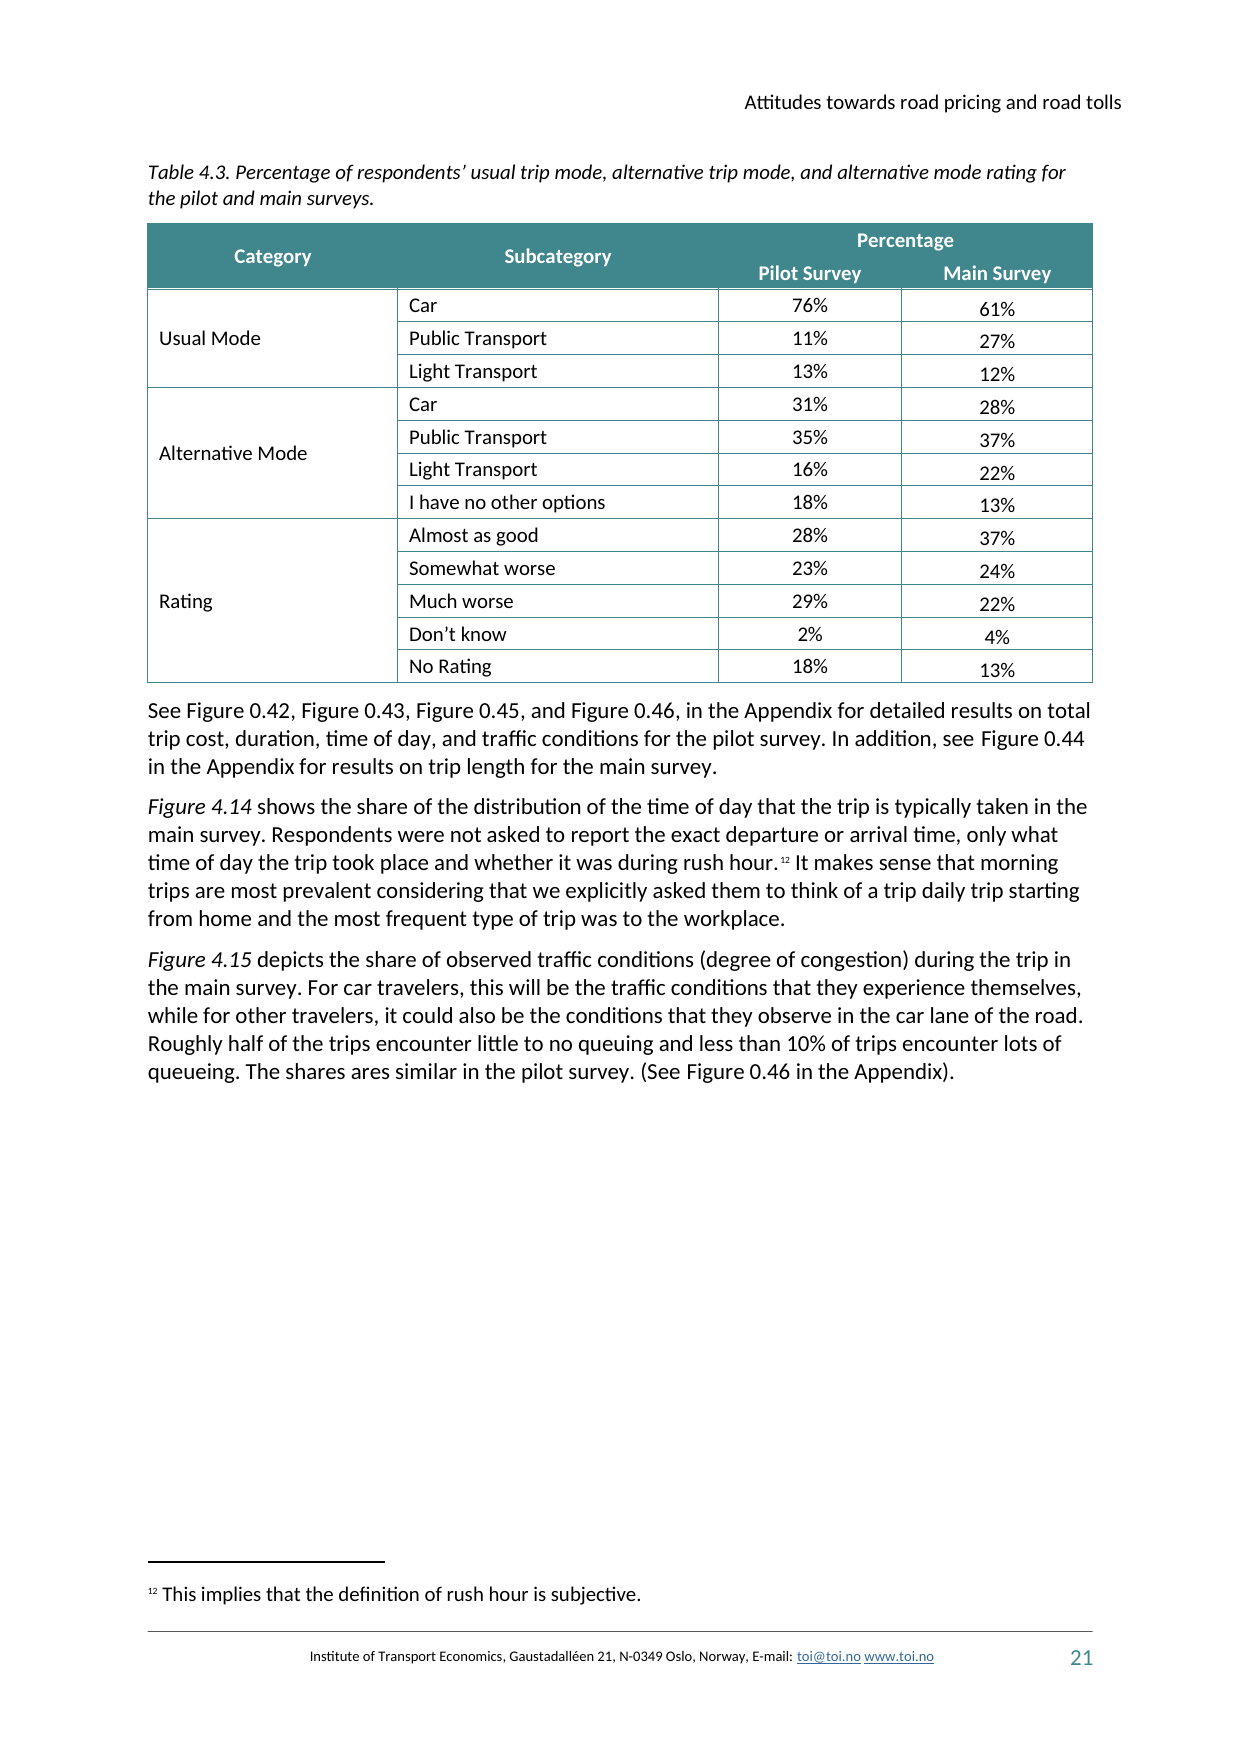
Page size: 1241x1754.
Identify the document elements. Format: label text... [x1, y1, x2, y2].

table_cell Car [398, 290, 718, 321]
table_header Category [148, 224, 397, 288]
table_cell 24% [902, 552, 1092, 584]
table_cell Almost as good [398, 519, 718, 551]
table_cell 23% [719, 552, 901, 584]
table_cell 16% [719, 454, 901, 485]
table_cell 13% [719, 355, 901, 387]
table_cell 61% [902, 290, 1092, 321]
table_cell 22% [902, 454, 1092, 485]
table_cell Light Transport [398, 355, 718, 387]
table_cell No Rating [398, 650, 718, 682]
table_cell Rating [148, 519, 397, 682]
table_cell 31% [719, 388, 901, 420]
table_cell 12% [902, 355, 1092, 387]
table_cell 35% [719, 421, 901, 452]
table_cell 11% [719, 322, 901, 354]
table_cell 37% [902, 421, 1092, 452]
table_cell Usual Mode [148, 290, 397, 387]
table_cell Somewhat worse [398, 552, 718, 584]
table_cell Don’t know [398, 618, 718, 649]
table_cell Pilot Survey [719, 257, 901, 288]
text Table 4.3. Percentage of respondents’ usual trip mode, alternative trip mode, and alternative mode rating for the pilot and main surveys. [148, 159, 1092, 210]
table_cell 28% [902, 388, 1092, 420]
table_cell Light Transport [398, 454, 718, 485]
table_cell Much worse [398, 585, 718, 617]
table_cell Car [398, 388, 718, 420]
table_cell 13% [902, 650, 1092, 682]
table_cell 22% [902, 585, 1092, 617]
table_cell 13% [902, 486, 1092, 518]
table_cell Public Transport [398, 421, 718, 452]
table_cell 29% [719, 585, 901, 617]
table_cell 4% [902, 618, 1092, 649]
table_header Subcategory [398, 224, 718, 288]
table_cell 76% [719, 290, 901, 321]
text Figure 4.12 shows the time of day that trip is typically taken in the main survey. Respondents were not asked to report the exact departure or arrival time, only what time of day the trip took place and whether it was during rush hour. It makes sense that morning trips are most prevalent considering that we explicitly asked them to think of adaily trip starting from home and the most frequent type of trip was to the workplace. [148, 792, 1092, 932]
text Figure 4.13 depicts the share of observed traffic conditions (degree of congestion) during the trip in the main survey. For car travelers, this will be the traffic conditions that they experience themselves, while for other travelers, it could also be the conditions that they observe in the car lane of the road. Roughly half of the trips encounter little to no queuing and less than 10% of trips encounter lots of queueing. The shares a similar in the pilot survey. (See Figure 0.10 in the Appendix). [148, 945, 1092, 1085]
table_cell 2% [719, 618, 901, 649]
table_cell I have no other options [398, 486, 718, 518]
table_cell 18% [719, 650, 901, 682]
table_cell 27% [902, 322, 1092, 354]
table_header Percentage [719, 224, 1092, 256]
table_cell Alternative Mode [148, 388, 397, 518]
table_cell Public Transport [398, 322, 718, 354]
table_cell 28% [719, 519, 901, 551]
table_cell Main Survey [902, 257, 1092, 288]
table_cell 37% [902, 519, 1092, 551]
table_cell 18% [719, 486, 901, 518]
